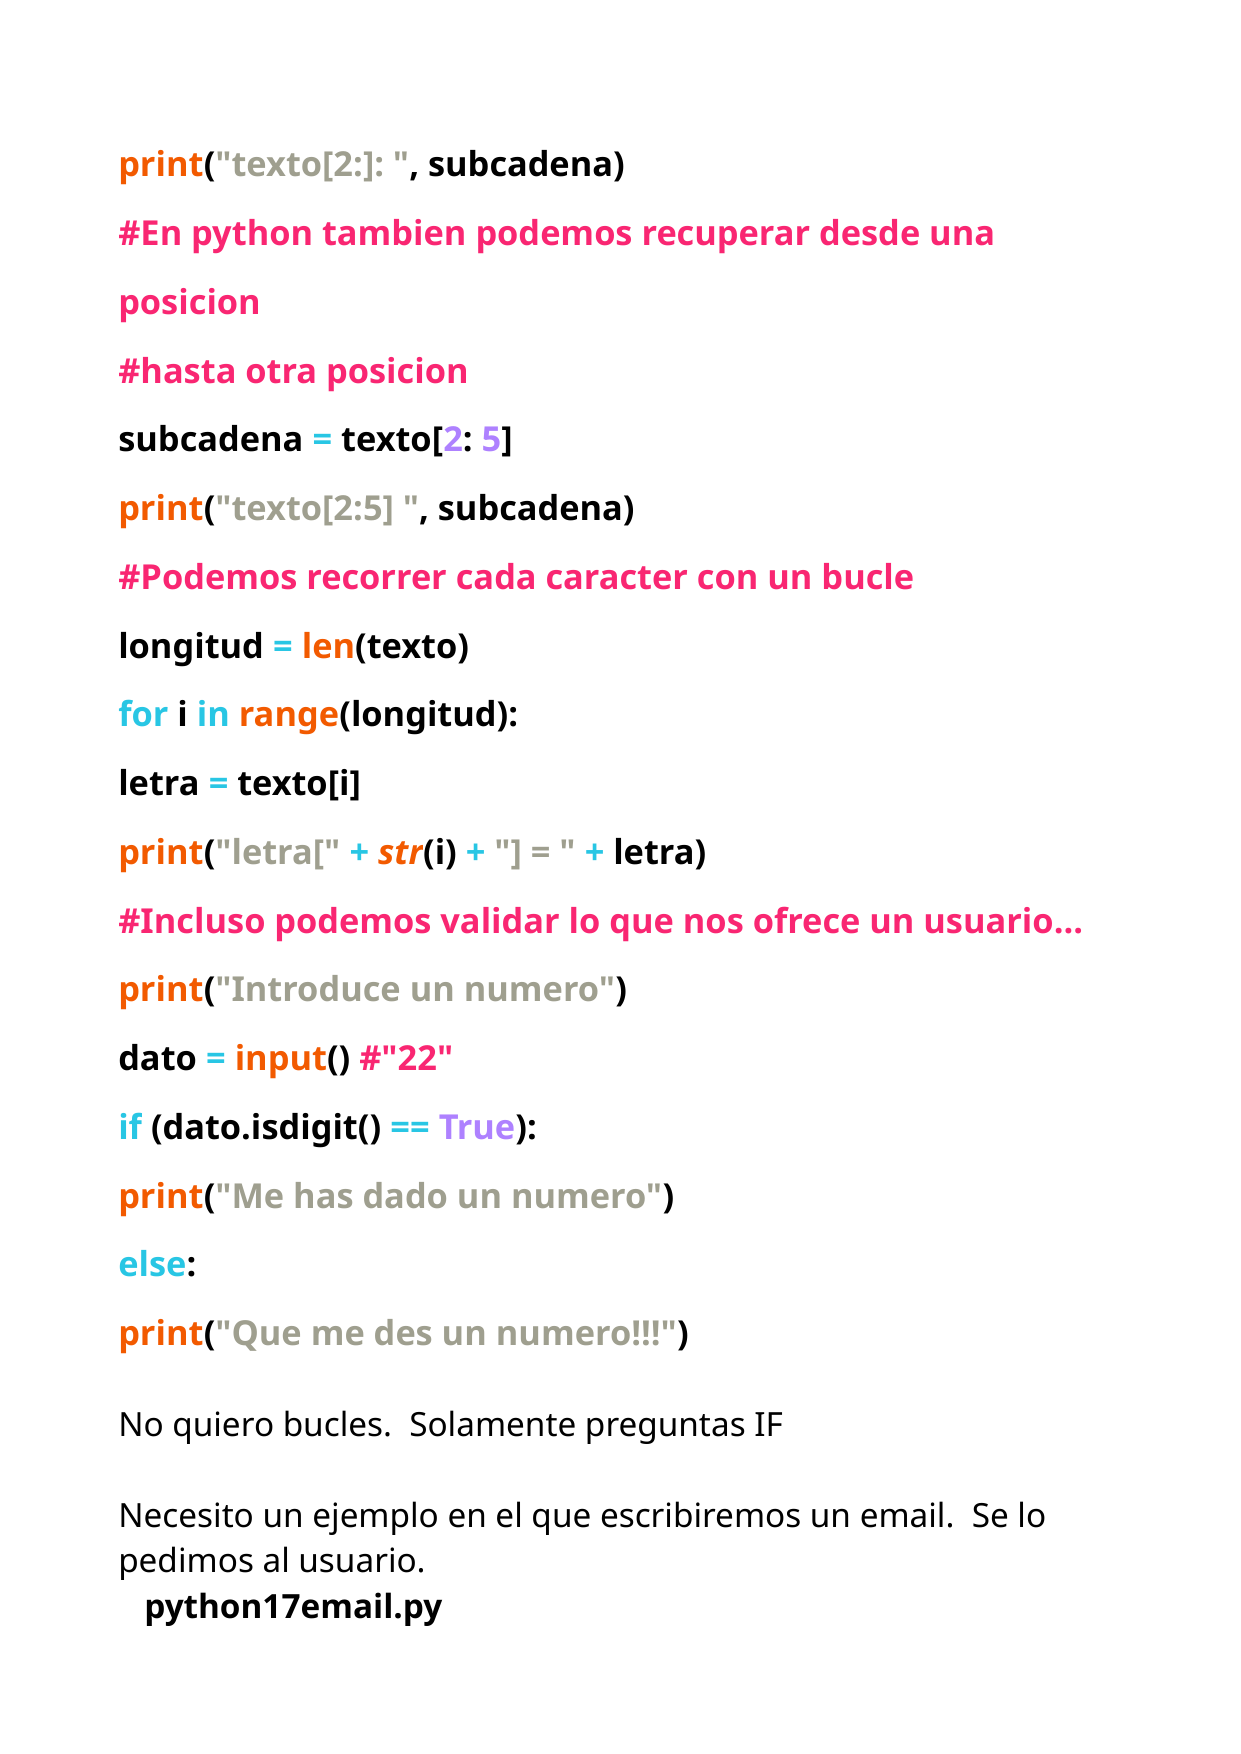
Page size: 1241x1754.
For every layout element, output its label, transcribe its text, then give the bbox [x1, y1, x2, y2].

text print("texto[2:5] ", subcadena) [118, 462, 1122, 531]
text else: [118, 1218, 1122, 1287]
text longitud = len(texto) [118, 599, 1122, 668]
text if (dato.isdigit() == True): [118, 1081, 1122, 1149]
text No quiero bucles. Solamente preguntas IF [118, 1401, 1122, 1446]
text print("Introduce un numero") [118, 943, 1122, 1012]
text Necesito un ejemplo en el que escribiremos un email. Se lo pedimos al usuario. [118, 1492, 1122, 1583]
text print("letra[" + str(i) + "] = " + letra) [118, 806, 1122, 874]
text python17email.py [118, 1583, 1122, 1628]
text letra = texto[i] [118, 737, 1122, 806]
text dato = input() #"22" [118, 1012, 1122, 1081]
text #En python tambien podemos recuperar desde una posicion [118, 187, 1122, 324]
text #Podemos recorrer cada caracter con un bucle [118, 531, 1122, 599]
text #Incluso podemos validar lo que nos ofrece un usuario... [118, 874, 1122, 943]
text for i in range(longitud): [118, 668, 1122, 737]
text #hasta otra posicion [118, 324, 1122, 393]
text print("Me has dado un numero") [118, 1149, 1122, 1218]
text print("Que me des un numero!!!") [118, 1287, 1122, 1356]
text print("texto[2:]: ", subcadena) [118, 118, 1122, 187]
text subcadena = texto[2: 5] [118, 393, 1122, 462]
